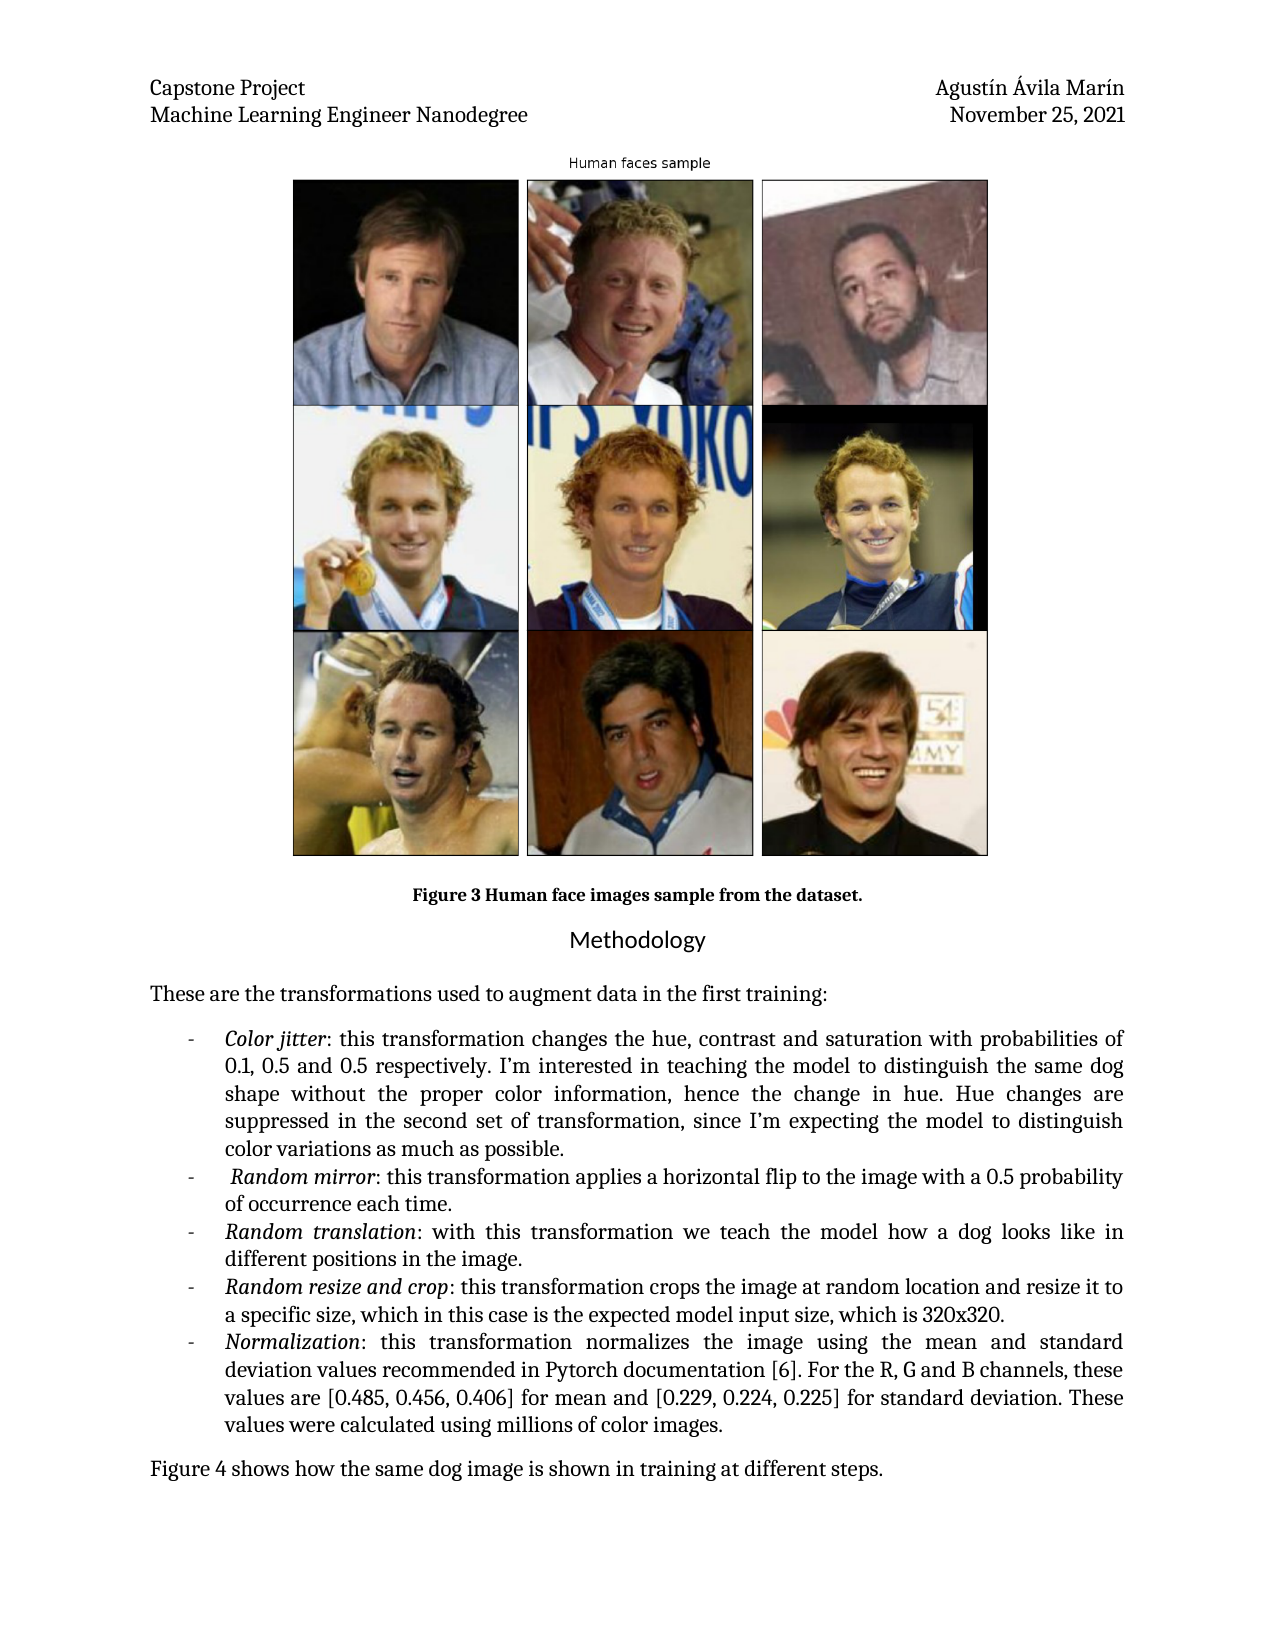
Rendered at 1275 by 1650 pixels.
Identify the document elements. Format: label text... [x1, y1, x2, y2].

text These are the transformations used to augment data in the first training: [150, 981, 1125, 1007]
text Figure 3 Human face images sample from the dataset. [150, 885, 1125, 906]
list Color jitter: this transformation changes the hue, contrast and saturation with probabilities of 0.1, 0.5 and 0.5 respectively. I’m interested in teaching the model to distinguish the same dog shape without the proper color information, hence the change in hue. Hue changes are suppressed in the second set of transformation, since I’m expecting the model to distinguish color variations as much as possible. [187, 1025, 1125, 1162]
text Figure 4 shows how the same dog image is shown in training at different steps. [150, 1456, 1125, 1482]
list Normalization: this transformation normalizes the image using the mean and standard deviation values recommended in Pytorch documentation [6]. For the R, G and B channels, these values are [0.485, 0.456, 0.406] for mean and [0.229, 0.224, 0.225] for standard deviation. These values were calculated using millions of color images. [187, 1329, 1125, 1438]
picture [281, 150, 994, 867]
list Random mirror: this transformation applies a horizontal flip to the image with a 0.5 probability of occurrence each time. [187, 1163, 1125, 1217]
list Random translation: with this transformation we teach the model how a dog looks like in different positions in the image. [187, 1219, 1125, 1273]
subtitle Methodology [150, 924, 1125, 955]
list Random resize and crop: this transformation crops the image at random location and resize it to a specific size, which in this case is the expected model input size, which is 320x320. [187, 1274, 1125, 1328]
